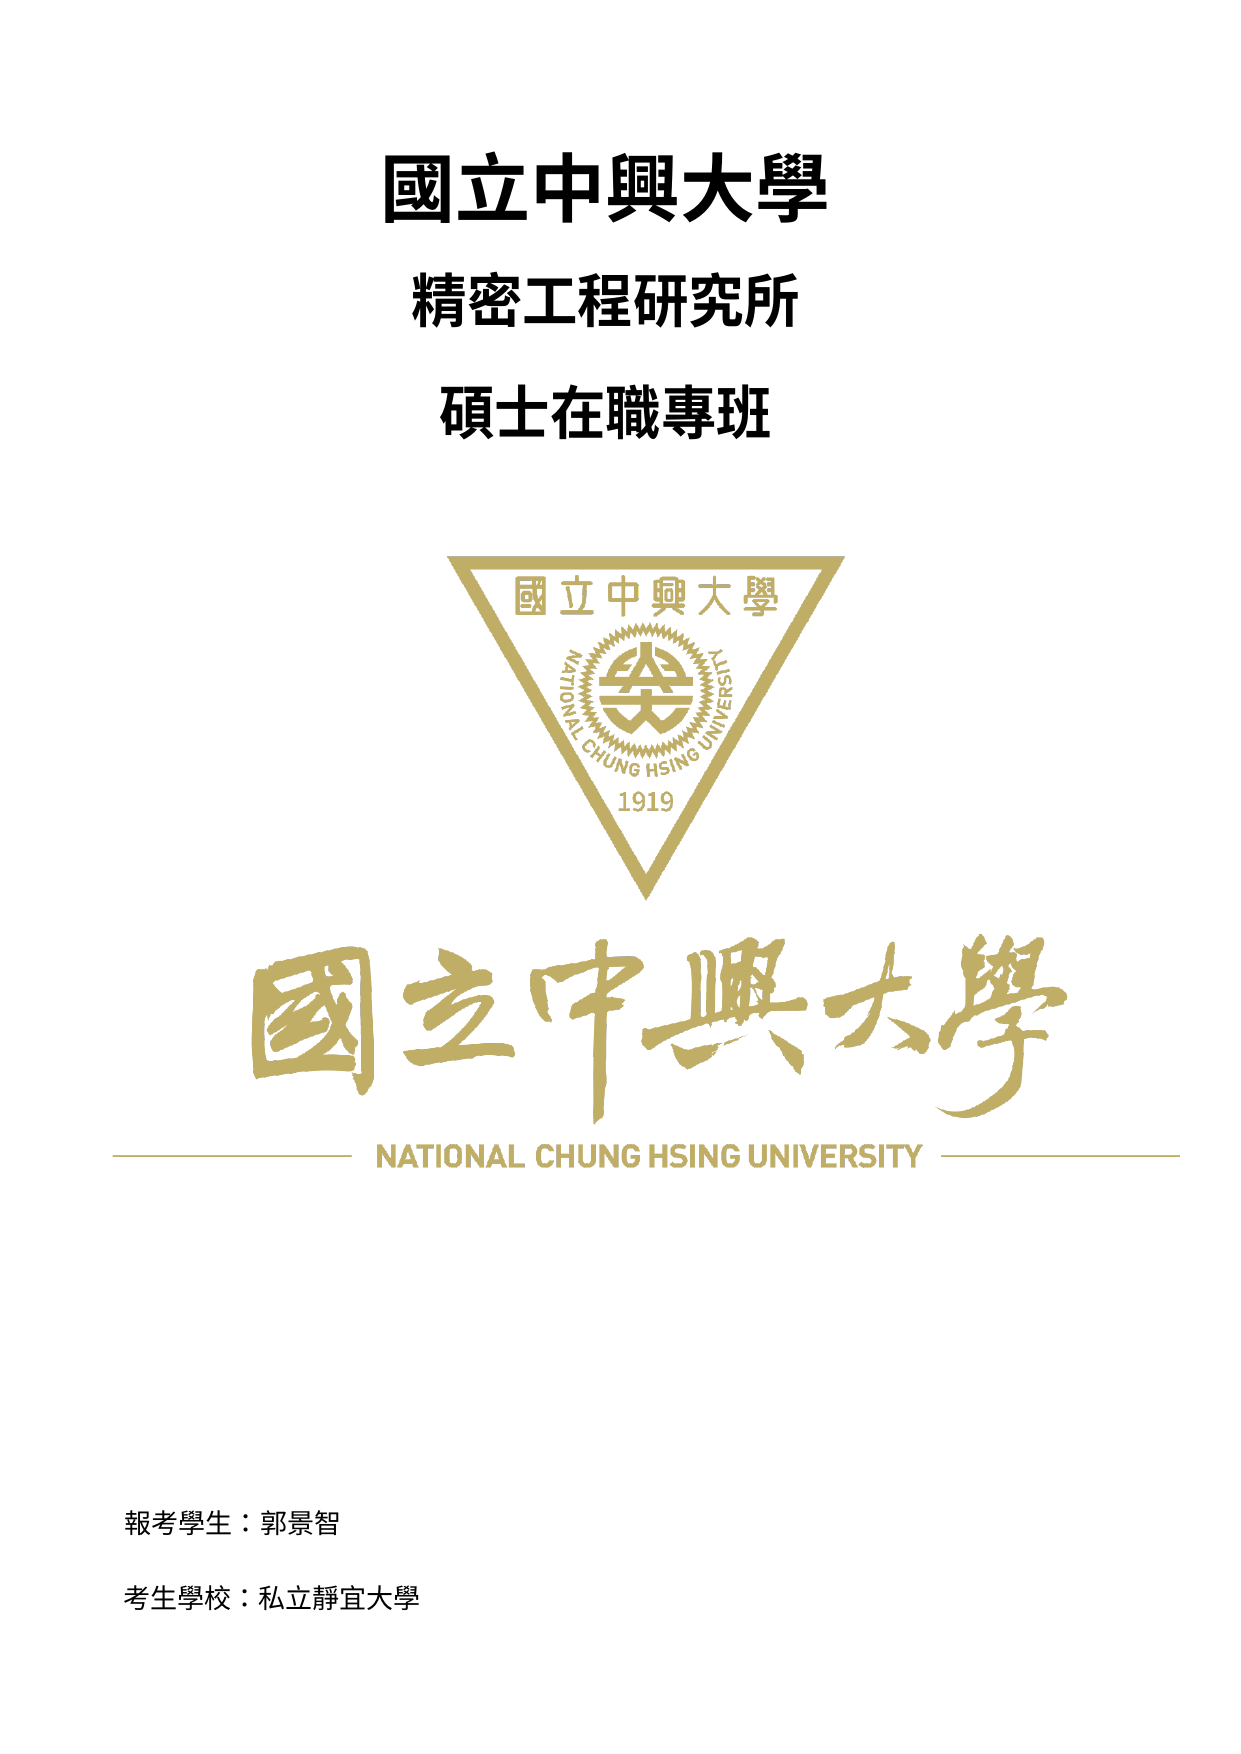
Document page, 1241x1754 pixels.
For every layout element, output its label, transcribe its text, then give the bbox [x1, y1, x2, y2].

title 國立中興大學 [208, 128, 1003, 241]
text 考生學校：私立靜宜大學 [75, 1560, 569, 1635]
text 報考學生：郭景智 [75, 1484, 1165, 1559]
text 精密工程研究所 [207, 241, 1003, 353]
text 碩士在職專班 [207, 353, 1003, 466]
picture [75, 466, 1208, 1267]
